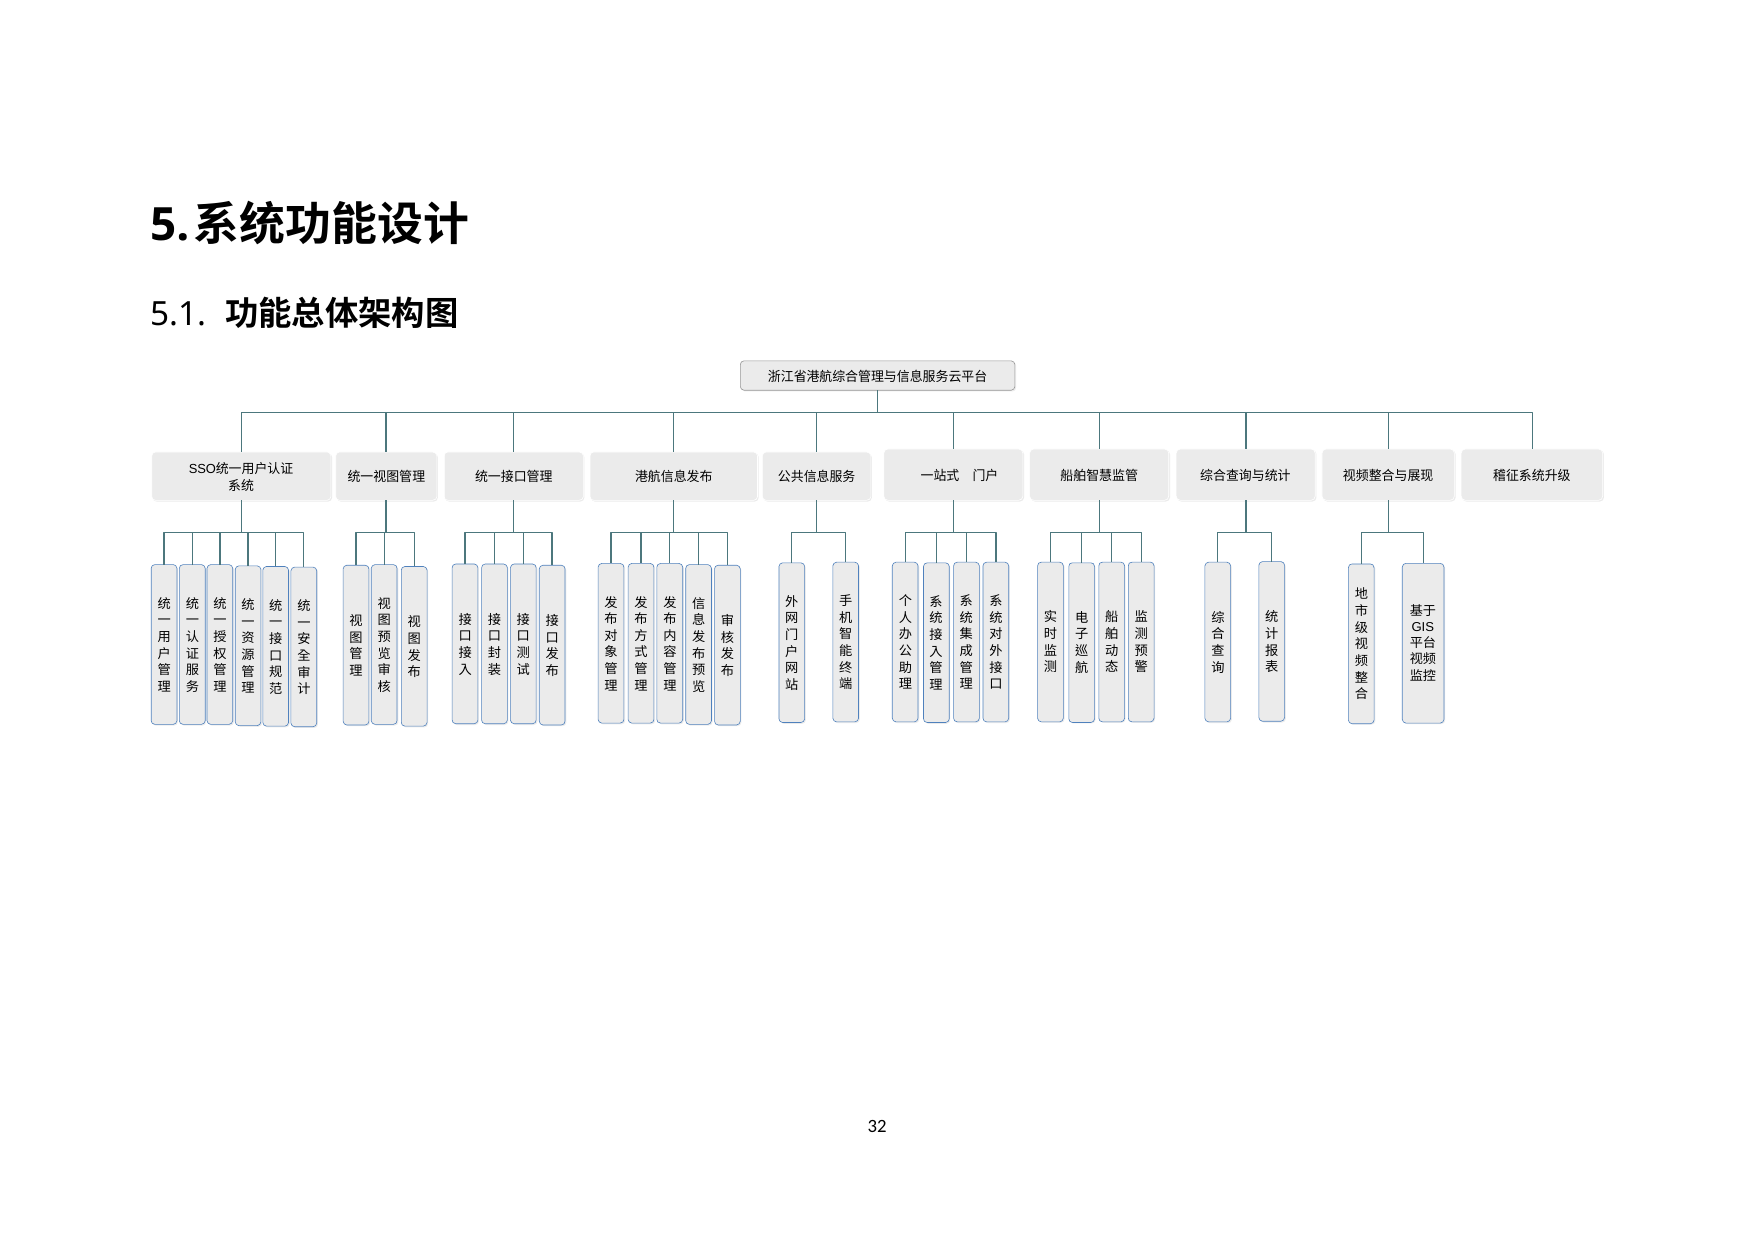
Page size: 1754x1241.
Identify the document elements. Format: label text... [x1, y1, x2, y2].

subtitle 功能总体架构图 [150, 287, 1604, 335]
subtitle 系统功能设计 [150, 187, 1604, 254]
